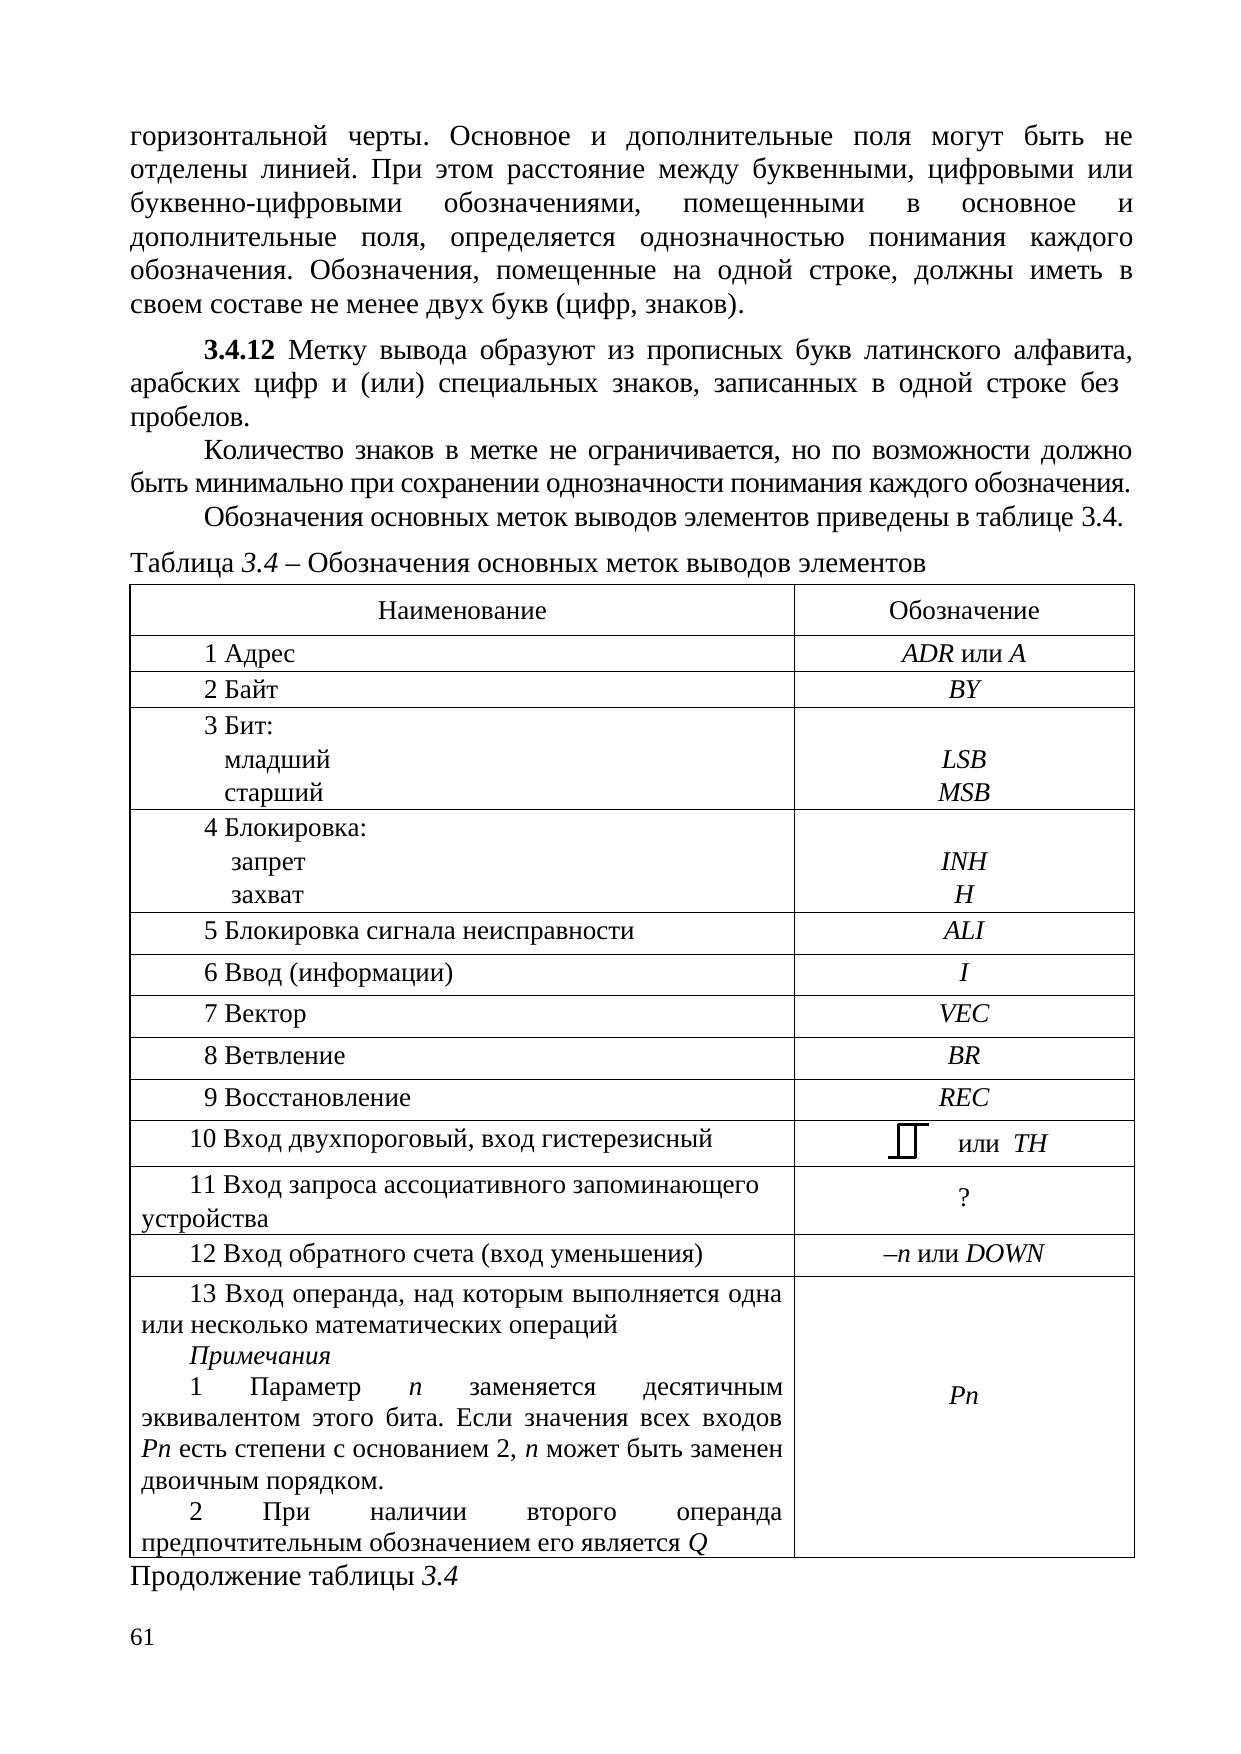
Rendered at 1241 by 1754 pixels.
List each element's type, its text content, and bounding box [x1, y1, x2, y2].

table_cell 11 Вход запроса ассоциативного запоминающего устройства [131, 1167, 794, 1234]
table_cell BY [795, 672, 1134, 707]
table_cell 1 Адрес [131, 636, 794, 671]
text Таблица 3.4 – обозначения основных меток выводов элементов [130, 546, 1134, 579]
table_cell 7 Вектор [131, 996, 794, 1037]
table_header Наименование [131, 585, 794, 635]
table_cell или ТН [795, 1121, 1134, 1166]
table_cell LSB MSB [795, 708, 1134, 809]
table_cell I [795, 955, 1134, 995]
table_cell INH H [795, 810, 1134, 912]
table_cell ? [795, 1167, 1134, 1234]
table_cell 3 Бит: младший старший [131, 708, 794, 809]
table_header Обозначение [795, 585, 1134, 635]
table_cell 4 Блокировка: запрет захват [131, 810, 794, 912]
table_cell Pn [795, 1277, 1134, 1557]
table_cell 5 Блокировка сигнала неисправности [131, 913, 794, 953]
table_cell BR [795, 1038, 1134, 1078]
table_cell –n или DOWN [795, 1235, 1134, 1276]
table_cell 6 Ввод (информации) [131, 955, 794, 995]
table_cell ADR или A [795, 636, 1134, 671]
table_cell 10 Вход двухпороговый, вход гистерезисный [131, 1121, 794, 1166]
table_cell 8 Ветвление [131, 1038, 794, 1078]
table_cell 12 Вход обратного счета (вход уменьшения) [131, 1235, 794, 1276]
table_cell REC [795, 1080, 1134, 1120]
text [130, 118, 1134, 319]
table_cell VEC [795, 996, 1134, 1037]
table_cell 2 Байт [131, 672, 794, 707]
table_cell ALI [795, 913, 1134, 953]
table_cell 13 Вход операнда, над которым выполняется одна или несколько математических операций Примечания 1 Параметр n заменяется десятичным эквивалентом этого бита. Если значения всех входов Pn есть степени с основанием 2, n может быть заменен двоичным порядком. 2 При наличии второго операнда предпочтительным обозначением его является Q [131, 1277, 794, 1557]
table_cell 9 Восстановление [131, 1080, 794, 1120]
text Количество знаков в метке не ограничивается, но по возможности должно быть минимально при сохранении однозначности понимания каждого обозначения. [130, 432, 1133, 499]
text Обозначения основных меток выводов элементов приведены в таблице 3.4. [130, 499, 1133, 533]
text 3.4.12 Метку вывода образуют из прописных букв латинского алфавита, арабских цифр и (или) специальных знаков, записанных в одной строке без пробелов. [130, 332, 1133, 432]
text Продолжение таблицы 3.4 [130, 1558, 1134, 1592]
